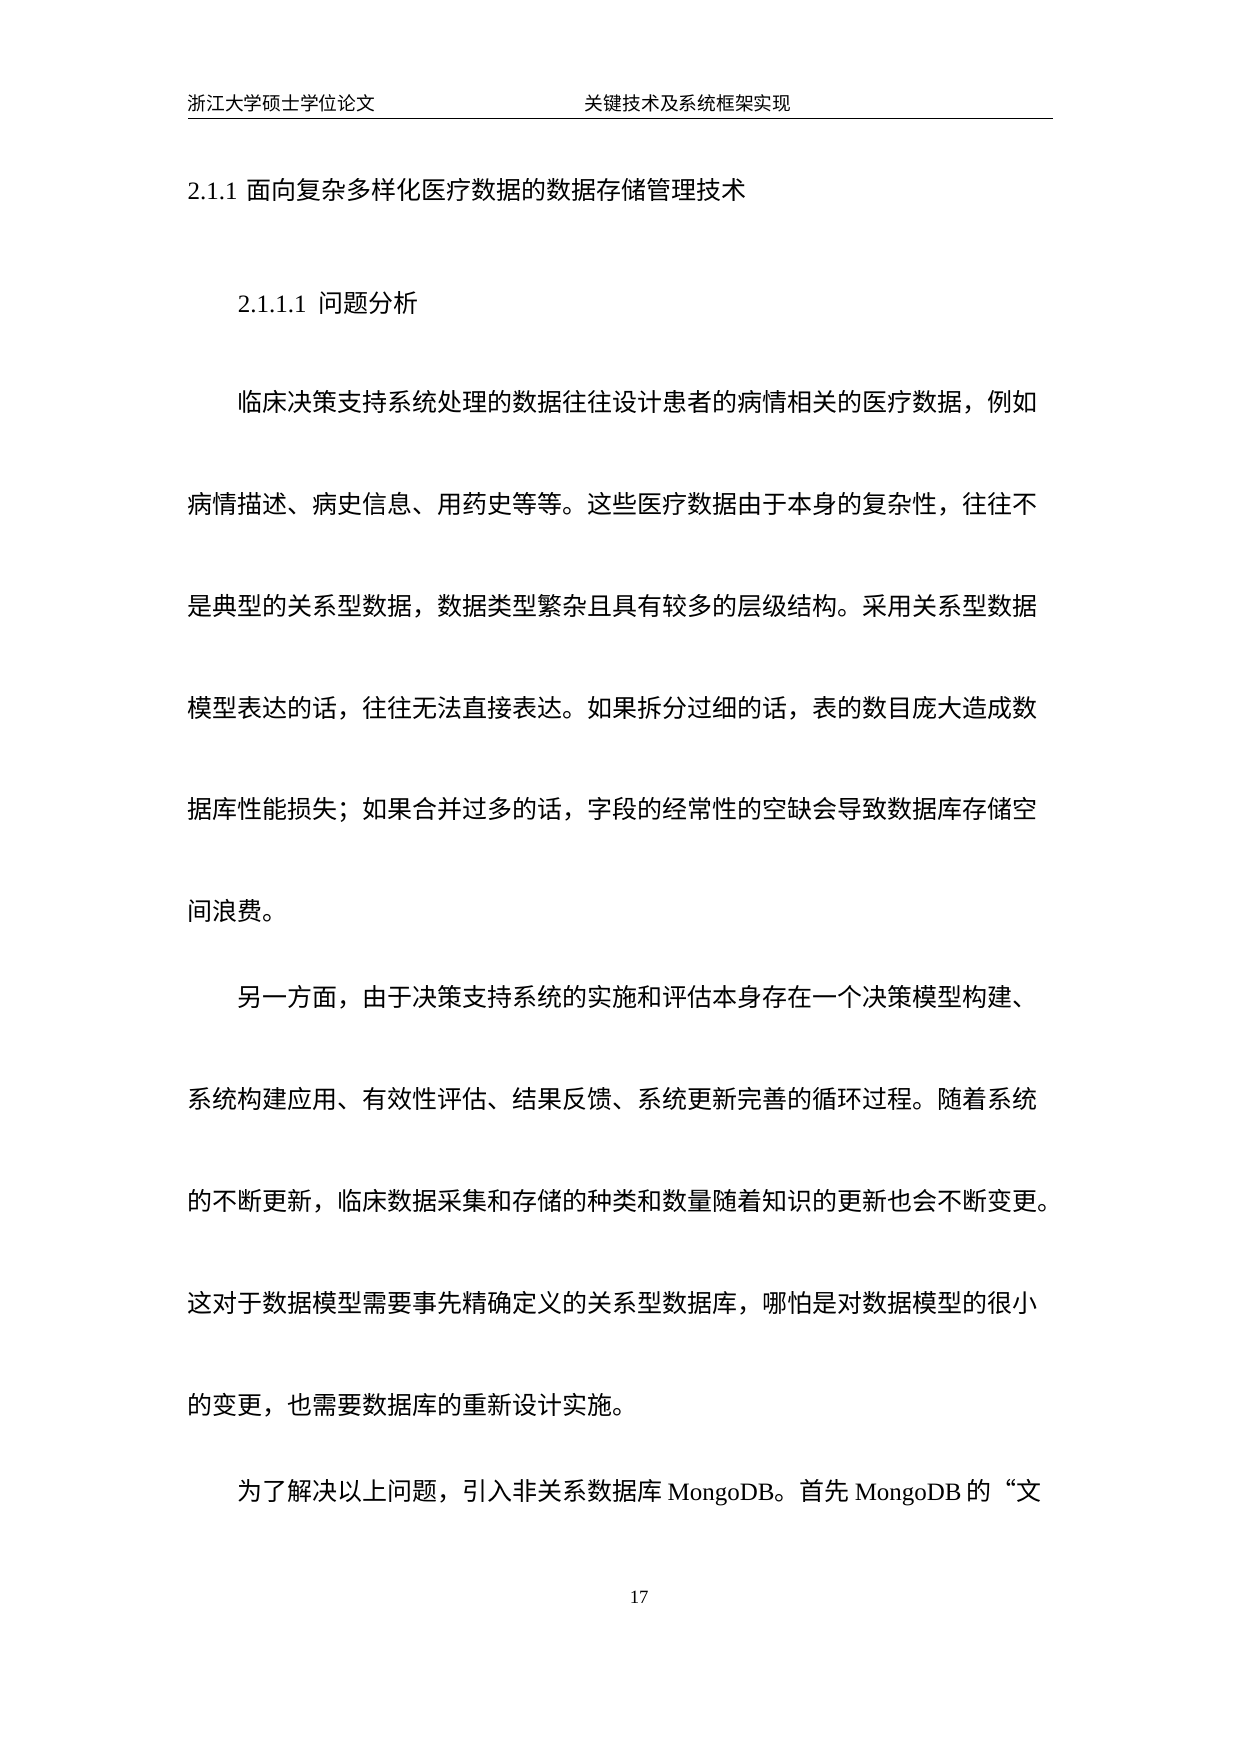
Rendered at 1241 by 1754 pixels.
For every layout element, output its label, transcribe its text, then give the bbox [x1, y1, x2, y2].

subtitle 面向复杂多样化医疗数据的数据存储管理技术 [187, 155, 1053, 223]
text 另一方面，由于决策支持系统的实施和评估本身存在一个决策模型构建、系统构建应用、有效性评估、结果反馈、系统更新完善的循环过程。随着系统的不断更新，临床数据采集和存储的种类和数量随着知识的更新也会不断变更。这对于数据模型需要事先精确定义的关系型数据库，哪怕是对数据模型的很小的变更，也需要数据库的重新设计实施。 [187, 962, 1053, 1437]
text 临床决策支持系统处理的数据往往设计患者的病情相关的医疗数据，例如病情描述、病史信息、用药史等等。这些医疗数据由于本身的复杂性，往往不是典型的关系型数据，数据类型繁杂且具有较多的层级结构。采用关系型数据模型表达的话，往往无法直接表达。如果拆分过细的话，表的数目庞大造成数据库性能损失；如果合并过多的话，字段的经常性的空缺会导致数据库存储空间浪费。 [187, 367, 1053, 944]
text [187, 1456, 1053, 1523]
subtitle 问题分析 [187, 268, 1053, 336]
